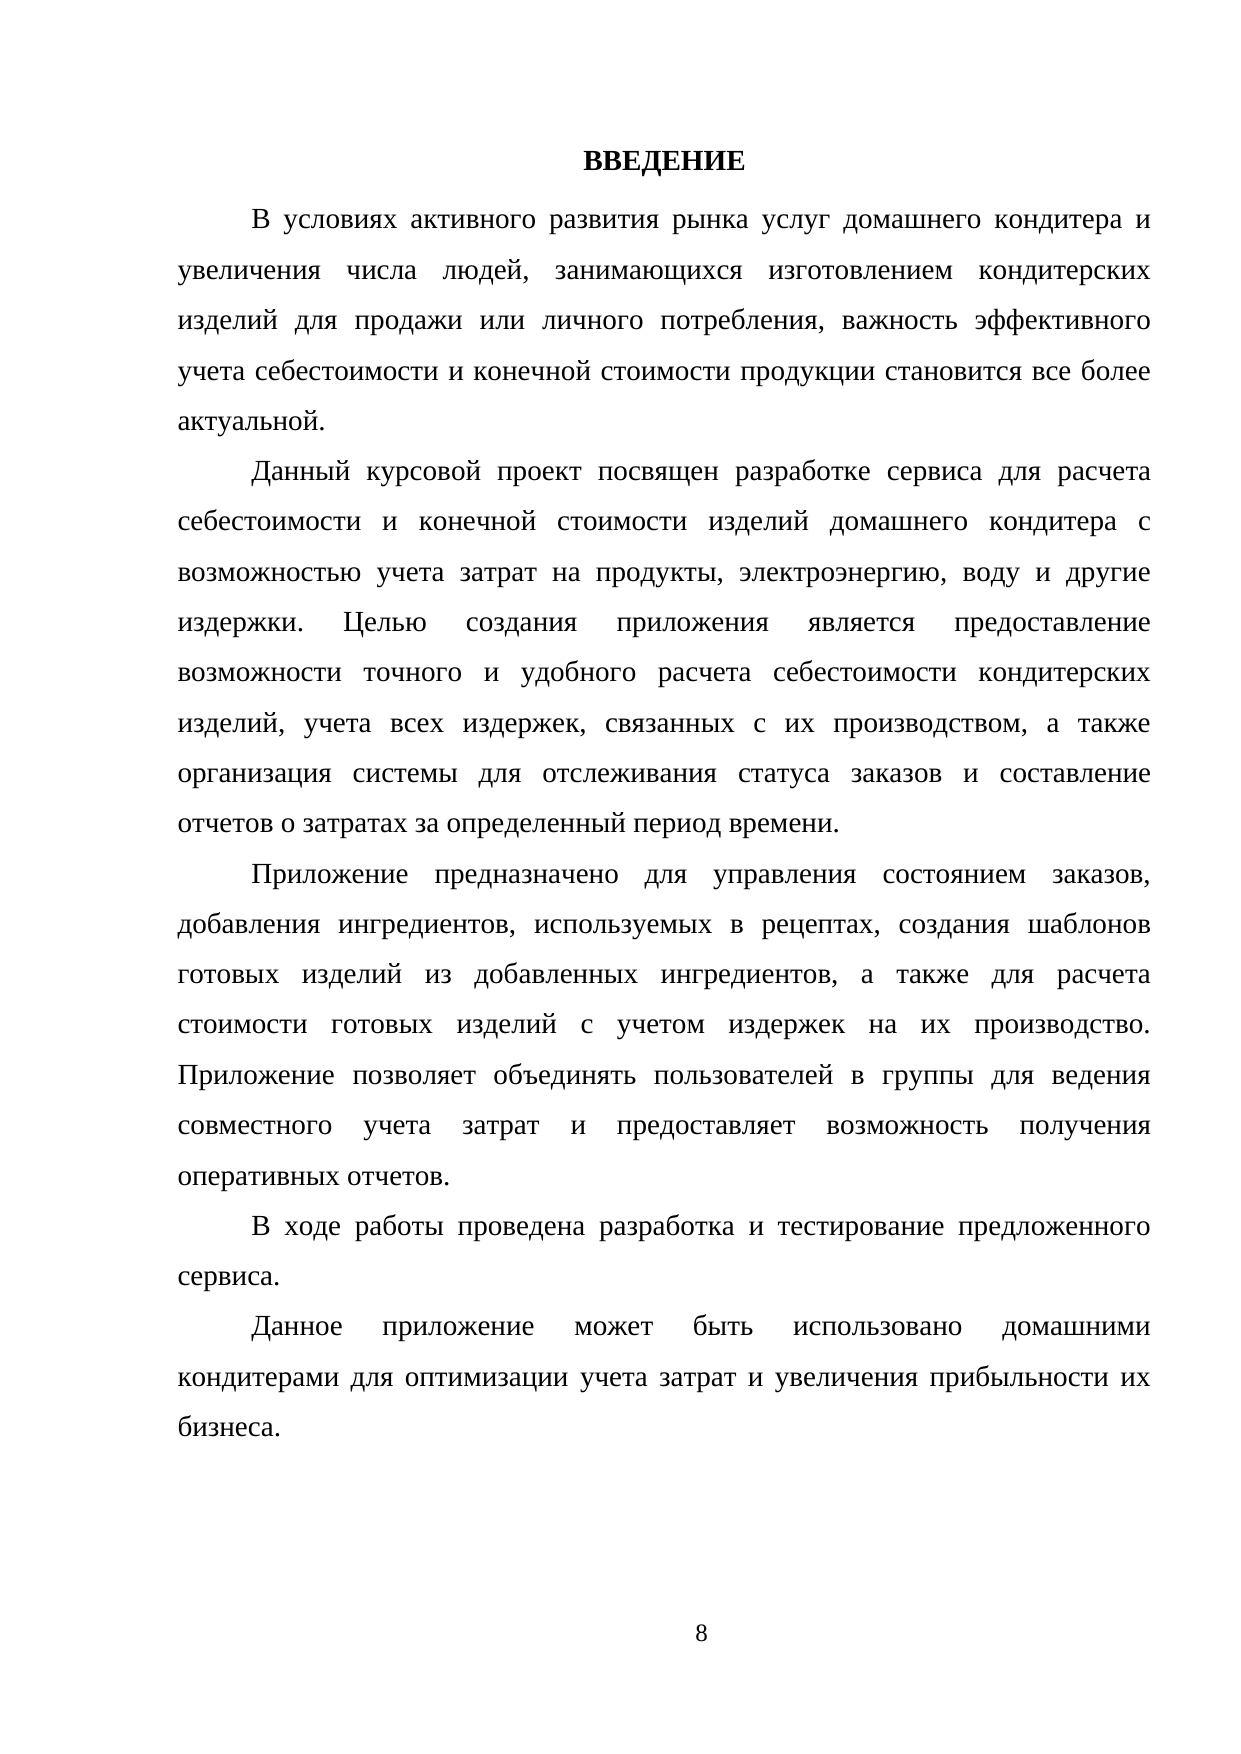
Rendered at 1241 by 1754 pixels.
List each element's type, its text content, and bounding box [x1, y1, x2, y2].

text В условиях активного развития рынка услуг домашнего кондитера и увеличения числа людей, занимающихся изготовлением кондитерских изделий для продажи или личного потребления, важность эффективного учета себестоимости и конечной стоимости продукции становится все более актуальной. [177, 202, 1152, 436]
text В ходе работы проведена разработка и тестирование предложенного сервиса. [177, 1208, 1152, 1292]
text Данный курсовой проект посвящен разработке сервиса для расчета себестоимости и конечной стоимости изделий домашнего кондитера с возможностью учета затрат на продукты, электроэнергию, воду и другие издержки. Целью создания приложения является предоставление возможности точного и удобного расчета себестоимости кондитерских изделий, учета всех издержек, связанных с их производством, а также организация системы для отслеживания статуса заказов и составление отчетов о затратах за определенный период времени. [177, 453, 1152, 839]
text ВВЕДЕНИЕ [177, 143, 1152, 177]
text Данное приложение может быть использовано домашними кондитерами для оптимизации учета затрат и увеличения прибыльности их бизнеса. [177, 1308, 1152, 1443]
text Приложение предназначено для управления состоянием заказов, добавления ингредиентов, используемых в рецептах, создания шаблонов готовых изделий из добавленных ингредиентов, а также для расчета стоимости готовых изделий с учетом издержек на их производство. Приложение позволяет объединять пользователей в группы для ведения совместного учета затрат и предоставляет возможность получения оперативных отчетов. [177, 856, 1152, 1191]
